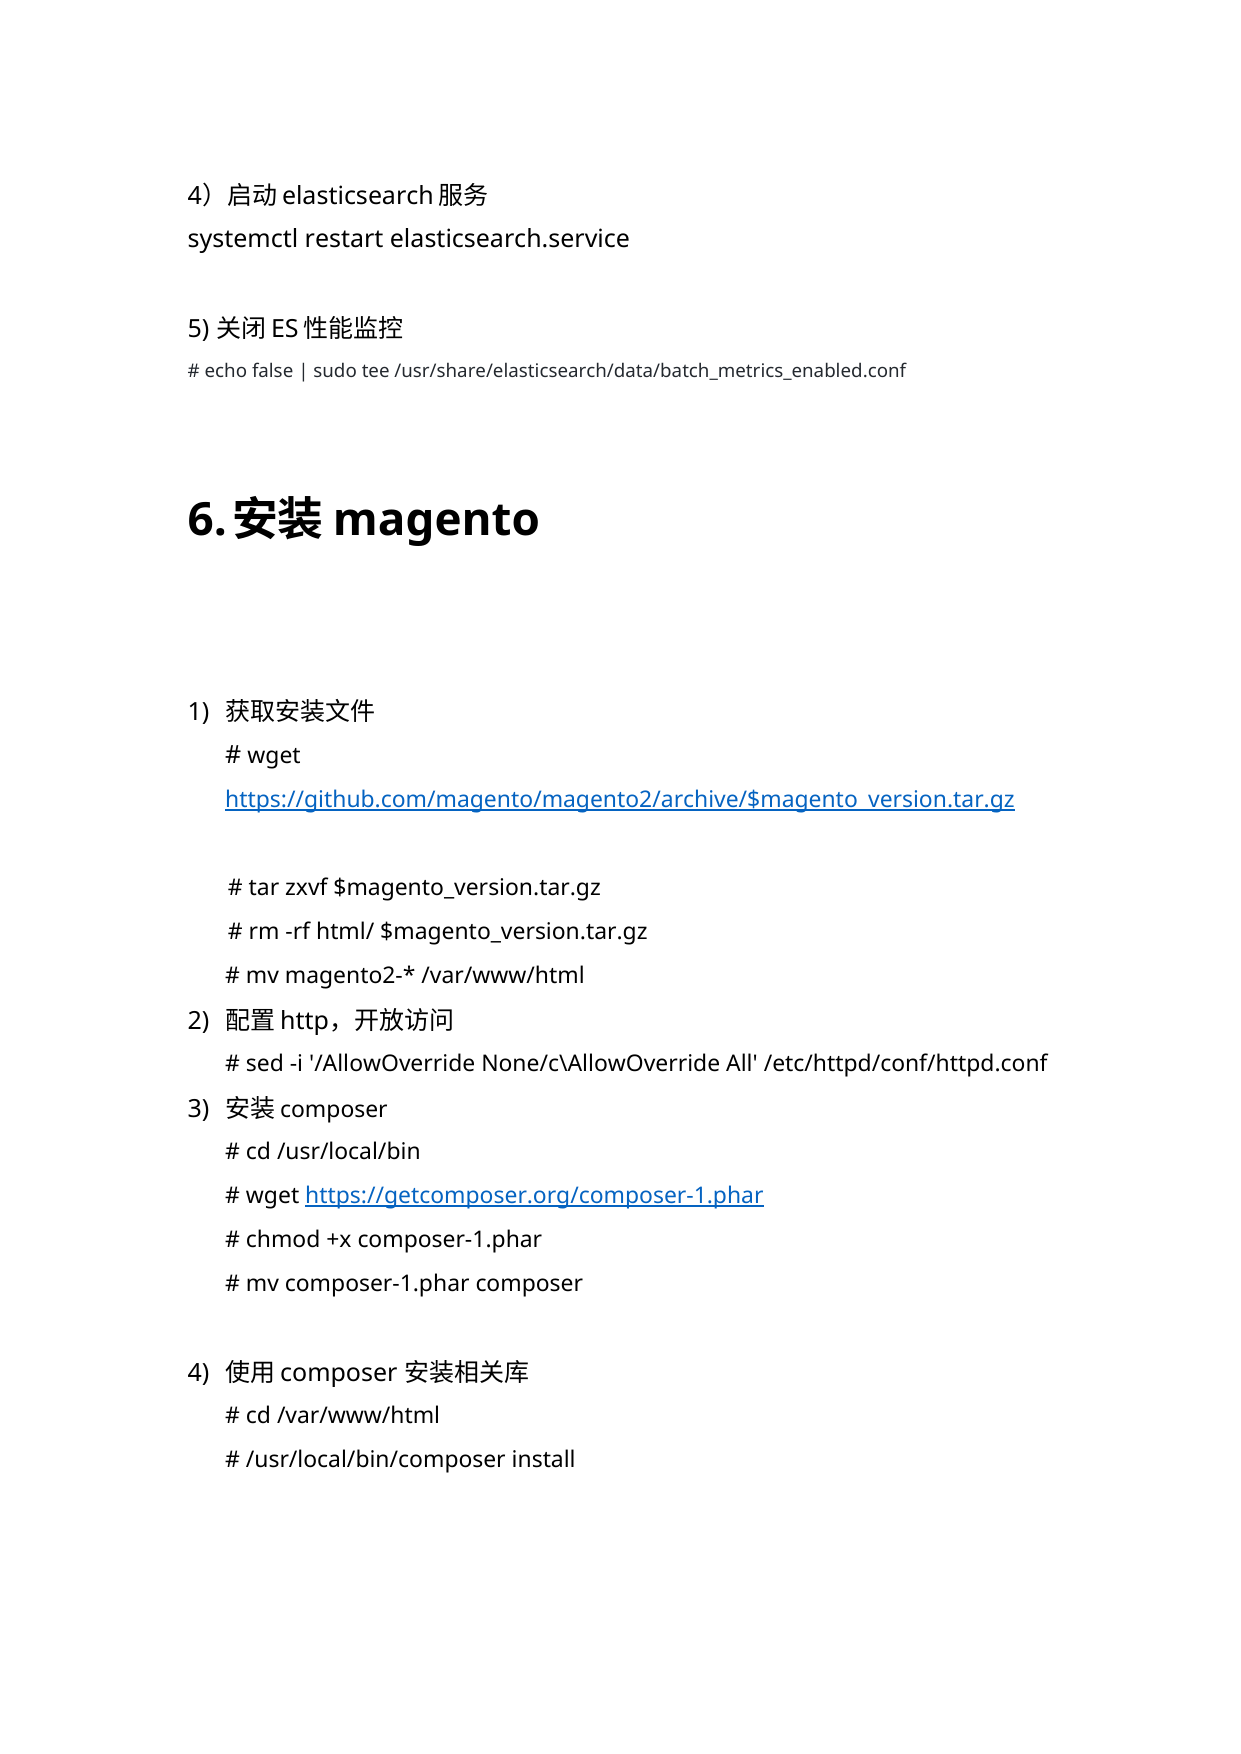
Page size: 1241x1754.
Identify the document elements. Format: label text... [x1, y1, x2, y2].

list # cd /var/www/html [225, 1393, 1053, 1437]
list # mv composer-1.phar composer [225, 1261, 1053, 1305]
list 使用composer 安装相关库 [187, 1349, 1053, 1393]
text 5) 关闭ES性能监控 [187, 304, 1053, 348]
list # wget https://github.com/magento/magento2/archive/$magento_version.tar.gz [225, 732, 1053, 820]
list # chmod +x composer-1.phar [225, 1217, 1053, 1261]
list # mv magento2-* /var/www/html [225, 952, 1053, 996]
list # cd /usr/local/bin [225, 1129, 1053, 1173]
list # sed -i '/AllowOverride None/c\AllowOverride All' /etc/httpd/conf/httpd.conf [225, 1041, 1053, 1084]
list # wget https://getcomposer.org/composer-1.phar [225, 1173, 1053, 1217]
list 安装composer [187, 1084, 1053, 1129]
text systemctl restart elasticsearch.service [187, 216, 1053, 260]
text # tar zxvf $magento_version.tar.gz [187, 864, 1053, 908]
list 配置http，开放访问 [187, 996, 1053, 1041]
list # /usr/local/bin/composer install [225, 1437, 1053, 1481]
text 4）启动elasticsearch服务 [187, 172, 1053, 216]
text # rm -rf html/ $magento_version.tar.gz [187, 908, 1053, 952]
subtitle 安装magento [187, 472, 1053, 560]
list 获取安装文件 [187, 688, 1053, 732]
text # echo false | sudo tee /usr/share/elasticsearch/data/batch_metrics_enabled.conf [187, 348, 1053, 392]
